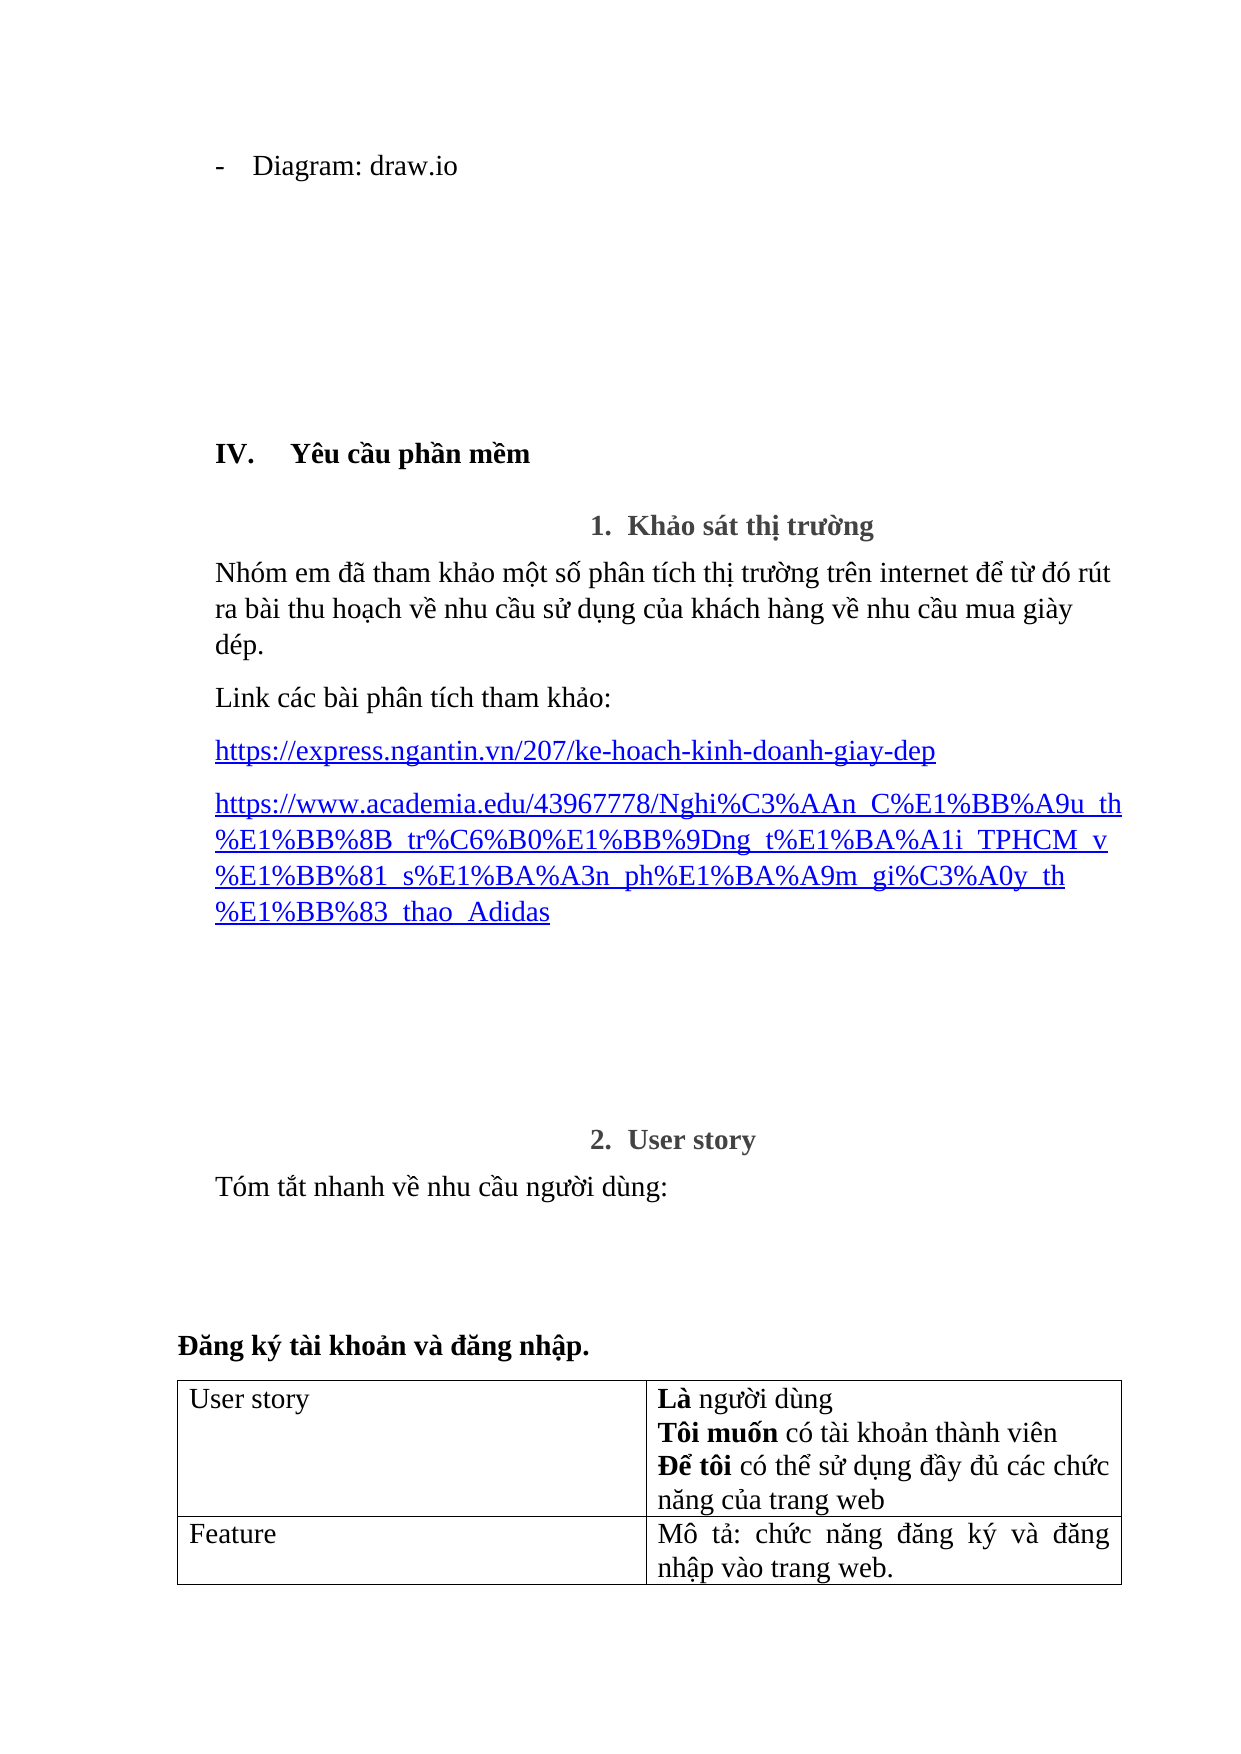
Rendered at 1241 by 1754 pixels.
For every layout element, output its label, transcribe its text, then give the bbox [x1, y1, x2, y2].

text Tóm tắt nhanh về nhu cầu người dùng: [215, 1169, 1122, 1203]
subtitle Yêu cầu phần mềm [215, 436, 1122, 470]
table_header Là người dùng Tôi muốn có tài khoản thành viên Để tôi có thể sử dụng đầy đủ các chức năng của trang web [647, 1381, 1121, 1516]
text https://express.ngantin.vn/207/ke-hoach-kinh-doanh-giay-dep [215, 733, 1122, 767]
text Đăng ký tài khoản và đăng nhập. [177, 1328, 1122, 1361]
table_header User story [178, 1381, 646, 1516]
text https://www.academia.edu/43967778/Nghi%C3%AAn_C%E1%BB%A9u_th%E1%BB%8B_tr%C6%B0%E1%BB%9Dng_t%E1%BA%A1i_TPHCM_v%E1%BB%81_s%E1%BA%A3n_ph%E1%BA%A9m_gi%C3%A0y_th%E1%BB%83_thao_Adidas [215, 786, 1122, 815]
text https://www.academia.edu/43967778/Nghi%C3%AAn_C%E1%BB%A9u_th%E1%BB%8B_tr%C6%B0%E1%BB%9Dng_t%E1%BA%A1i_TPHCM_v%E1%BB%81_s%E1%BA%A3n_ph%E1%BA%A9m_gi%C3%A0y_th%E1%BB%83_thao_Adidas [215, 817, 1122, 928]
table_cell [647, 1517, 1121, 1584]
table_cell Feature [178, 1517, 646, 1584]
list Diagram: draw.io [215, 148, 1122, 181]
text Nhóm em đã tham khảo một số phân tích thị trường trên internet để từ đó rút ra bài thu hoạch về nhu cầu sử dụng của khách hàng về nhu cầu mua giày dép. [215, 555, 1122, 661]
text Link các bài phân tích tham khảo: [215, 680, 1122, 714]
subtitle User story [590, 1122, 1122, 1156]
subtitle Khảo sát thị trường [590, 508, 1122, 542]
